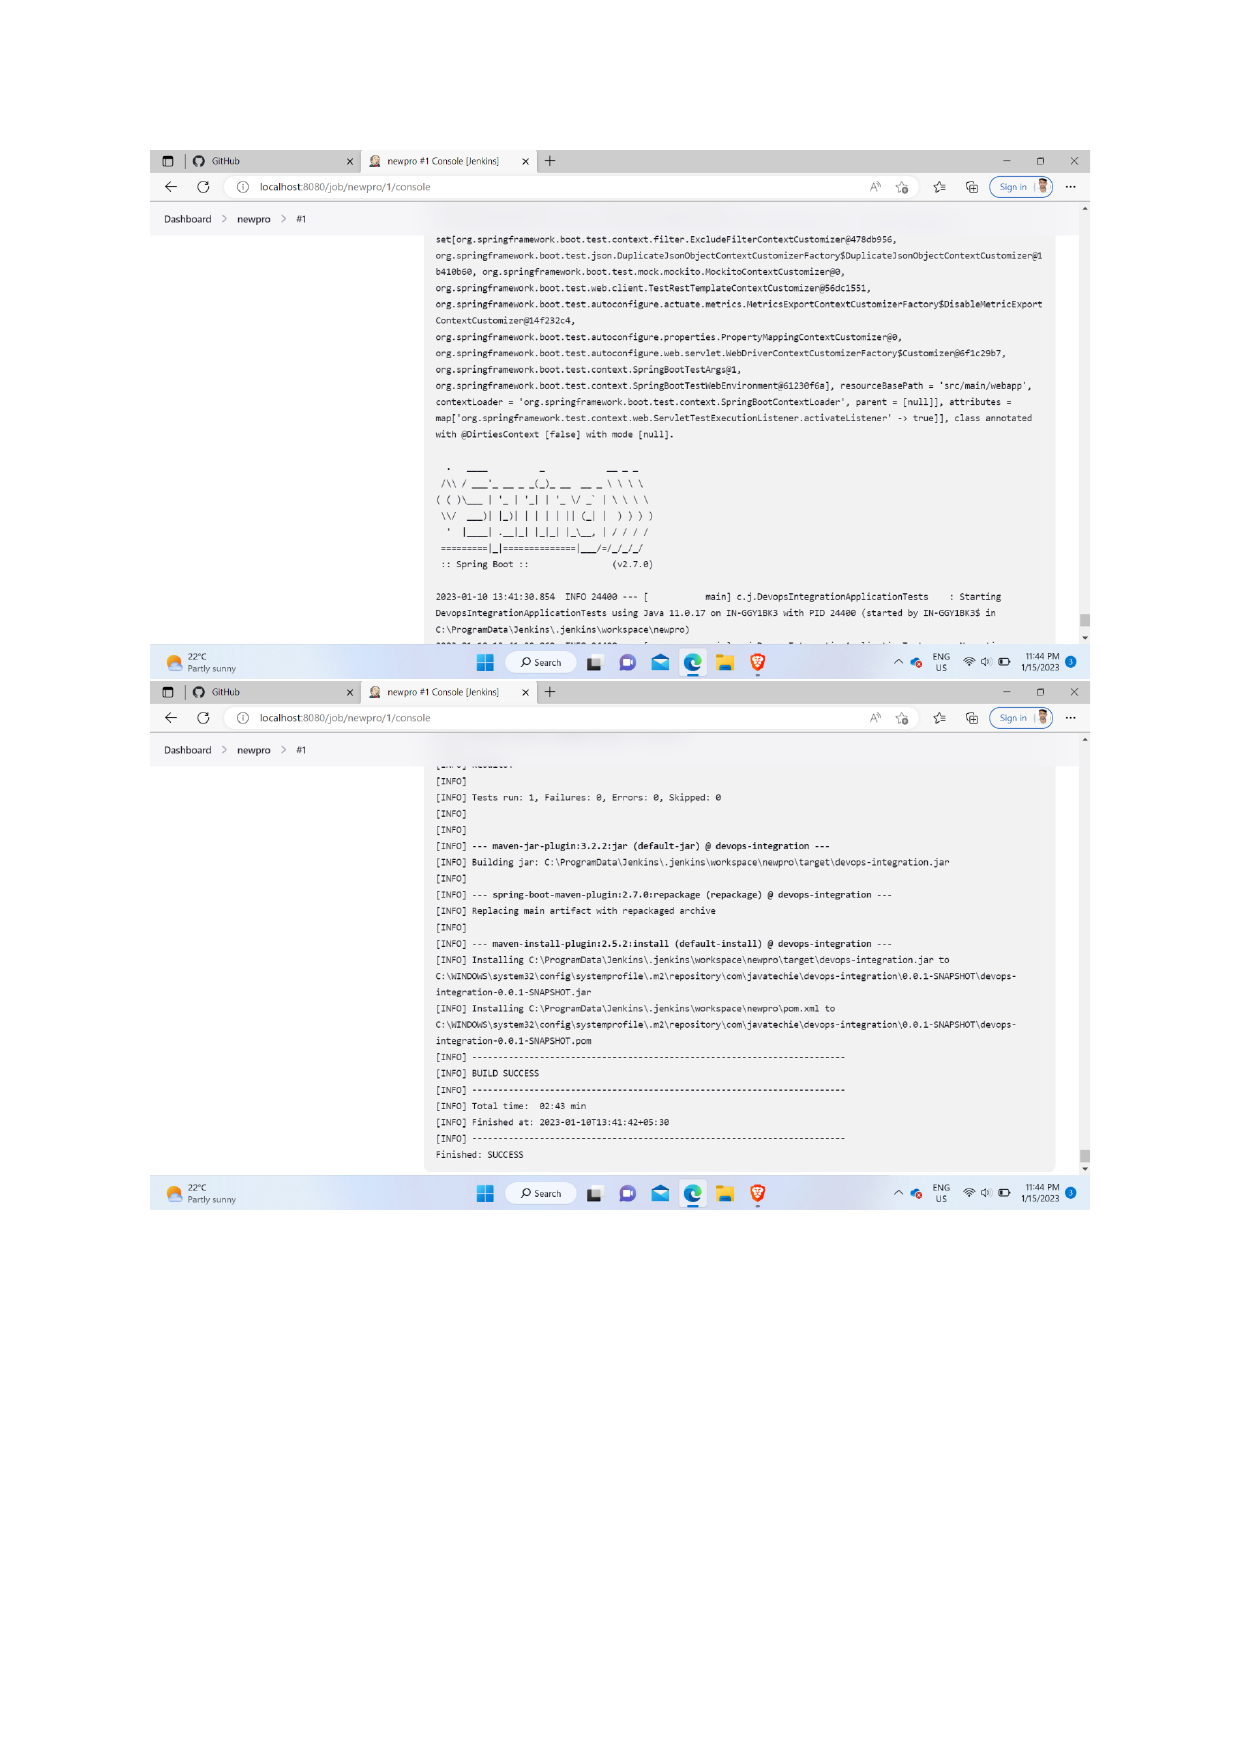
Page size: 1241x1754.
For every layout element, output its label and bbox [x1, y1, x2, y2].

picture [150, 681, 1091, 1210]
picture [150, 150, 1091, 679]
